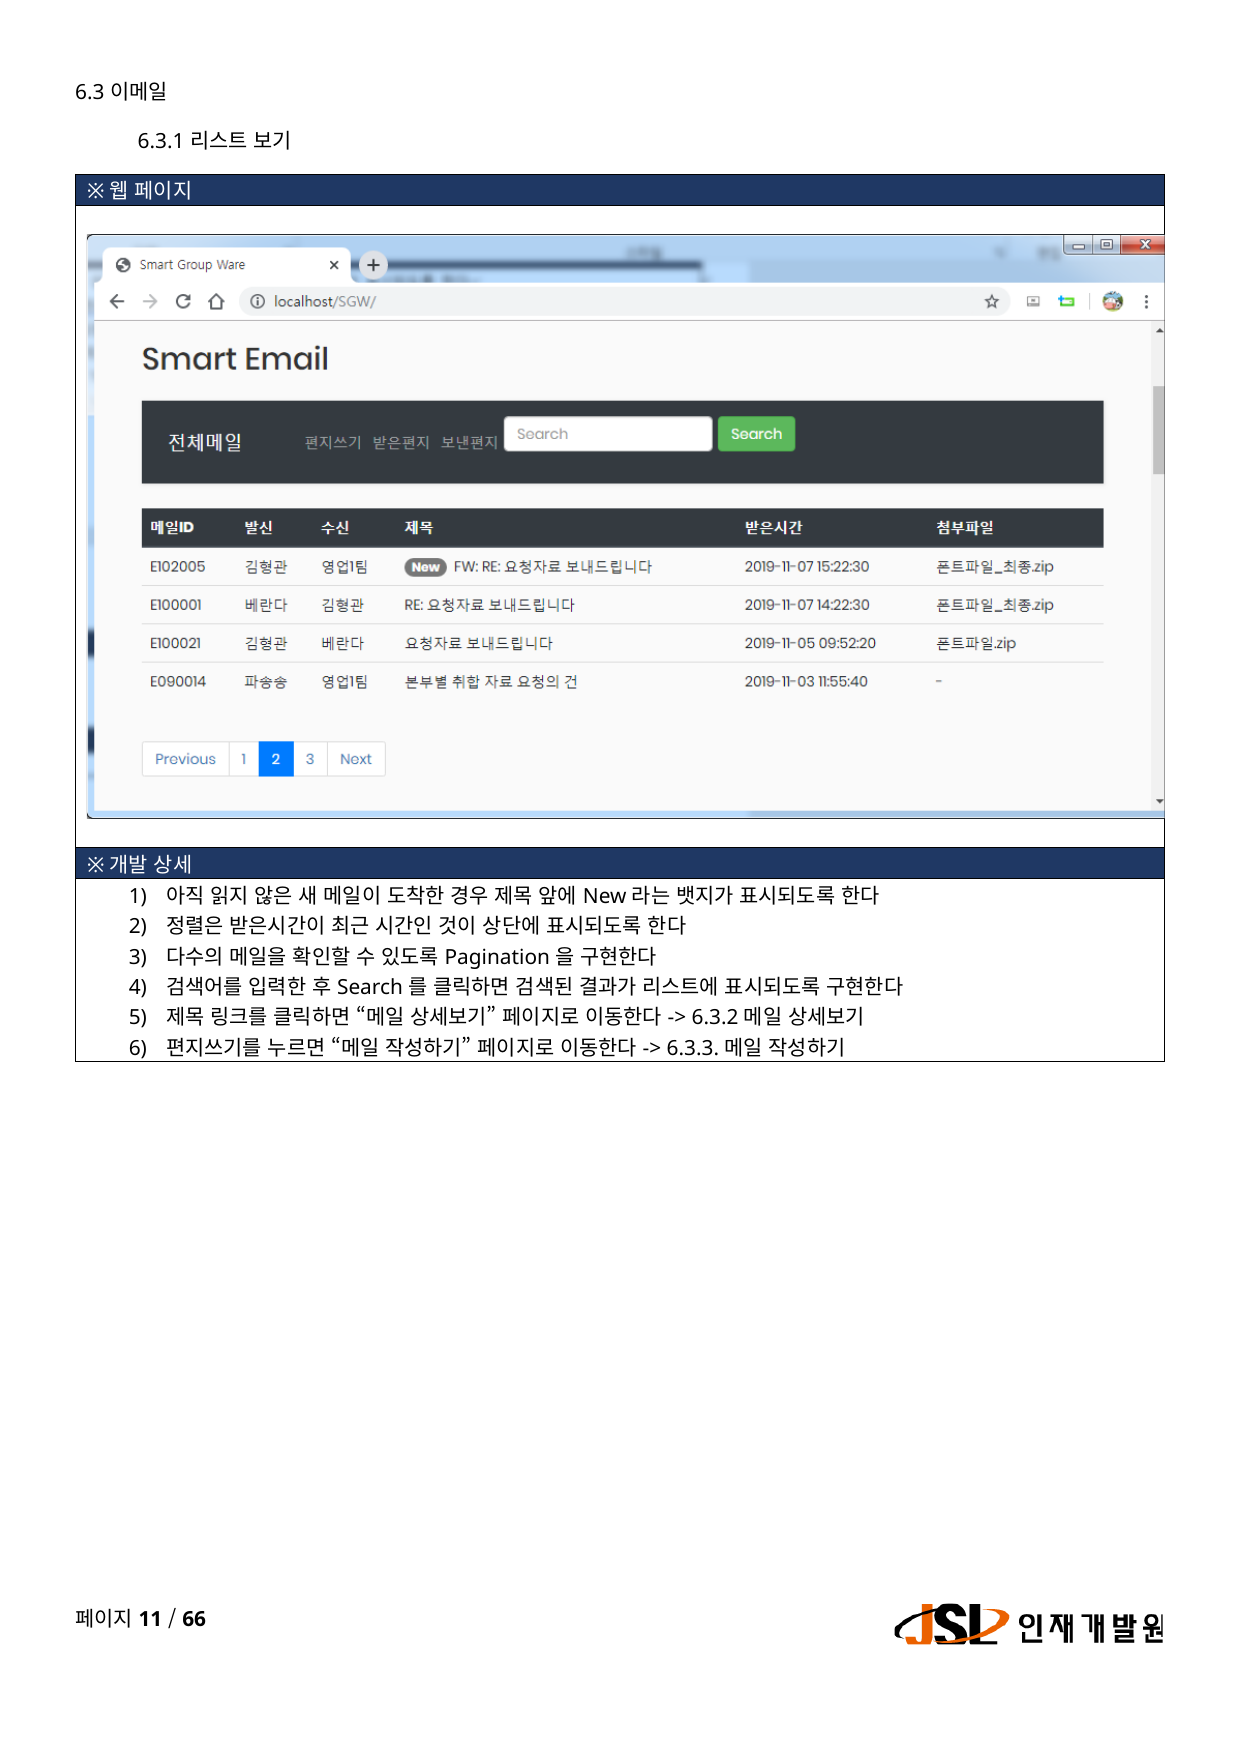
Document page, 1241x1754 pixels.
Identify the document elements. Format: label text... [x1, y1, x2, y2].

subtitle 6.3 이메일 [75, 75, 1165, 105]
table_header ※ 웹 페이지 [76, 175, 1164, 205]
table_cell 아직 읽지 않은 새 메일이 도착한 경우 제목 앞에 New 라는 뱃지가 표시되도록 한다 정렬은 받은시간이 최근 시간인 것이 상단에 표시되도록 한다 다수의 메일을 확인할 수 있도록 Pagination 을 구현한다 검색어를 입력한 후 Search 를 클릭하면 검색된 결과가 리스트에 표시되도록 구현한다 제목 링크를 클릭하면 “메일 상세보기” 페이지로 이동한다 -> 6.3.2 메일 상세보기 편지쓰기를 누르면 “메일 작성하기” 페이지로 이동한다 -> 6.3.3. 메일 작성하기 [76, 879, 1164, 1061]
subtitle 6.3.1 리스트 보기 [137, 124, 1165, 155]
picture [86, 234, 1165, 819]
picture [893, 1603, 1163, 1645]
table_cell ※ 개발 상세 [76, 848, 1164, 878]
table_cell [76, 206, 1164, 847]
